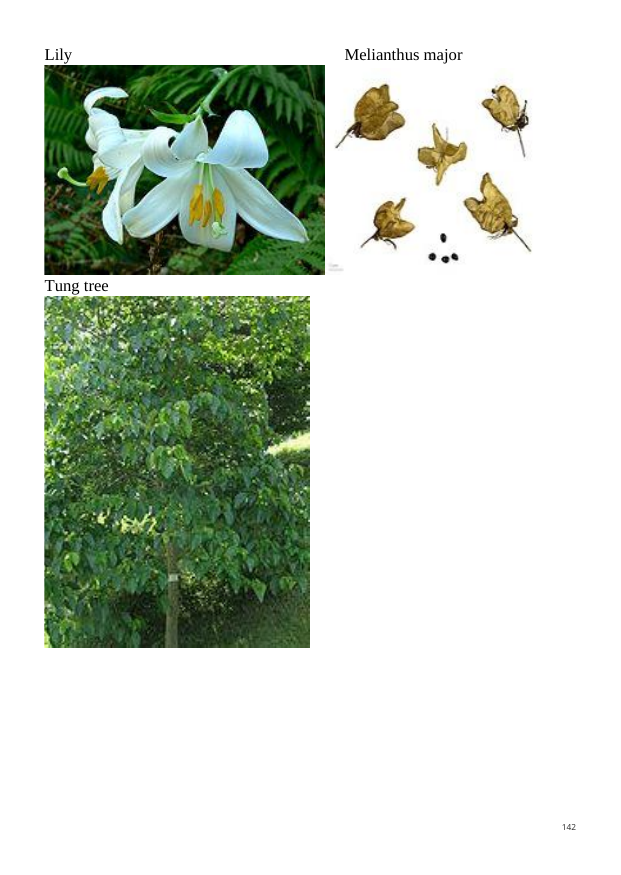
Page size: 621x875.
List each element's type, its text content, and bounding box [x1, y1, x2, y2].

picture [44, 65, 552, 275]
text Lily Melianthus major [44, 44, 576, 63]
picture [44, 296, 310, 648]
text Tung tree [44, 276, 576, 295]
